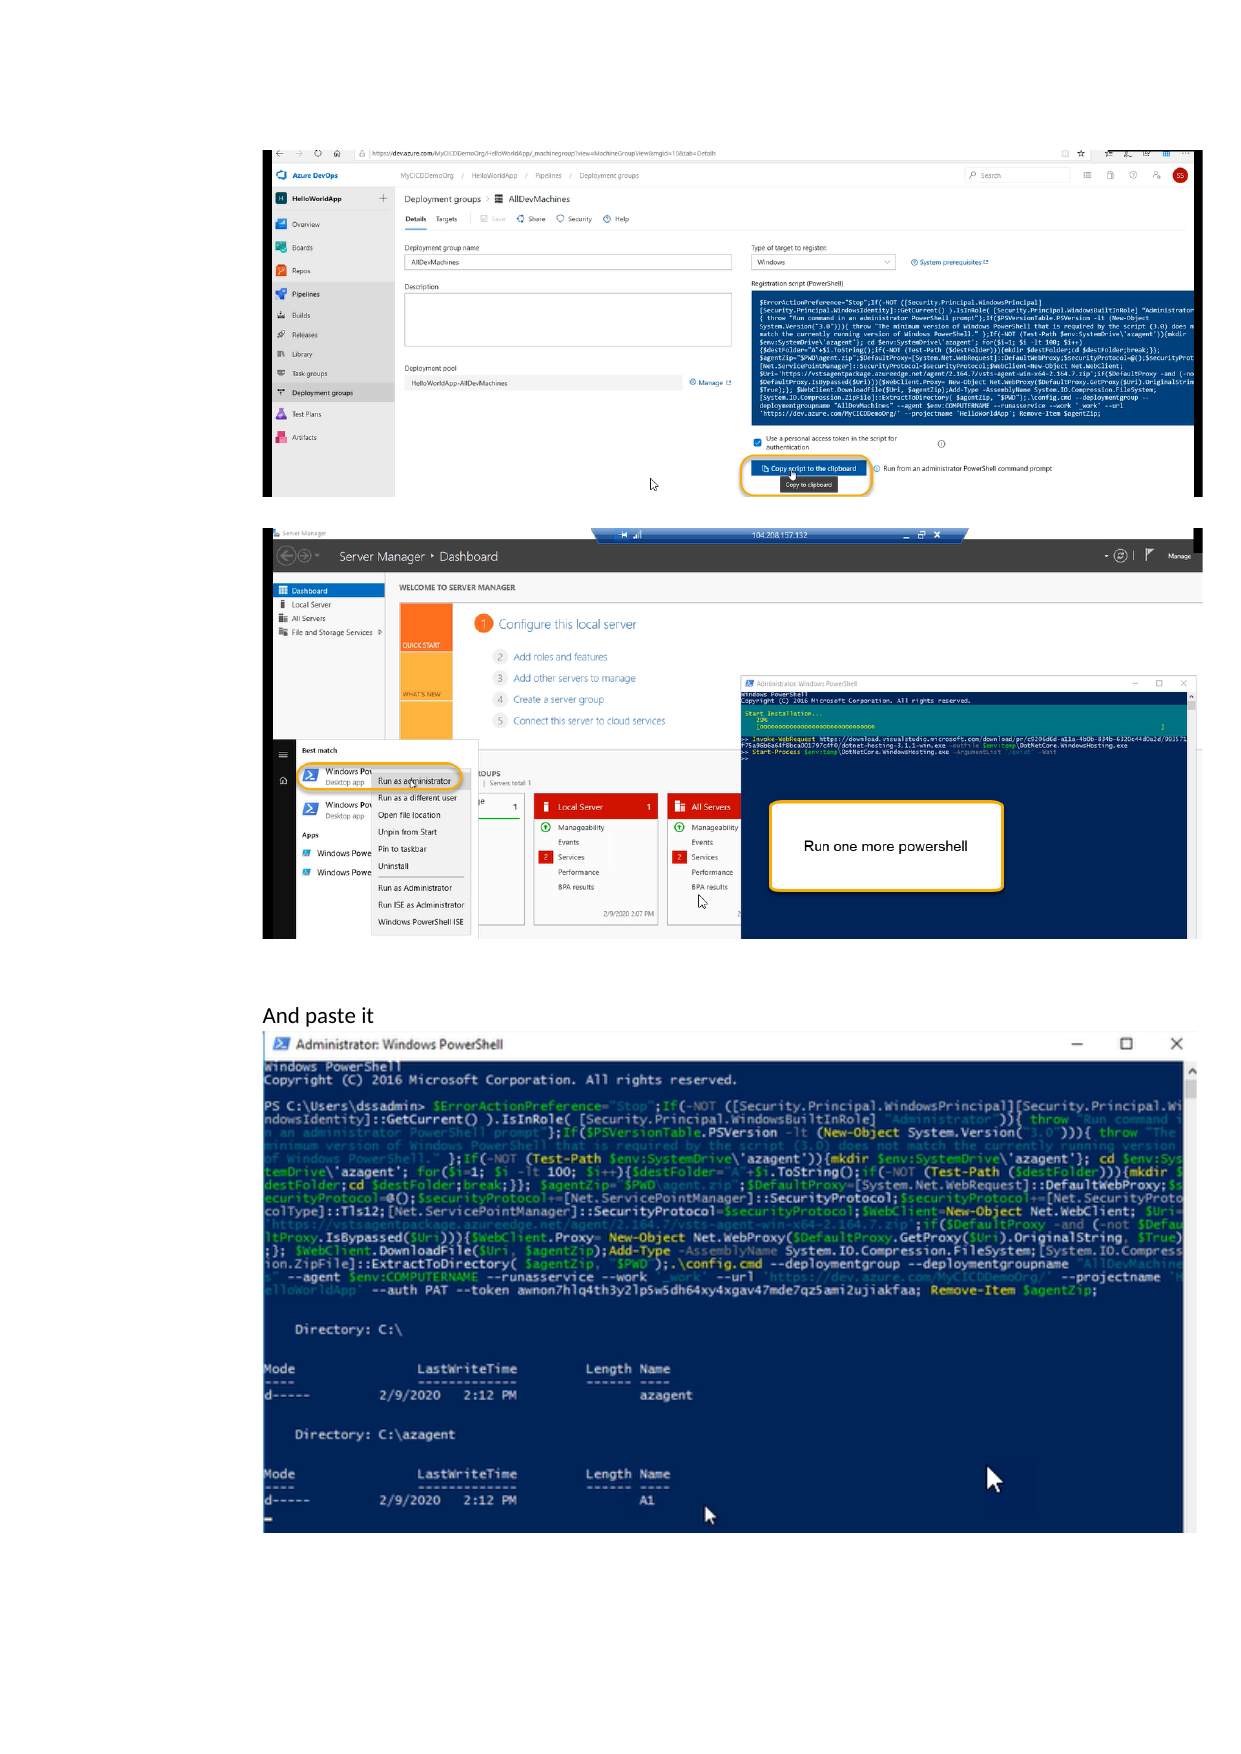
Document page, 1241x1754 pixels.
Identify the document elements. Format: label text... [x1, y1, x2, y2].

picture [262, 150, 1203, 497]
picture [262, 528, 1203, 939]
list And paste it [262, 1001, 1090, 1029]
picture [262, 1031, 1197, 1533]
